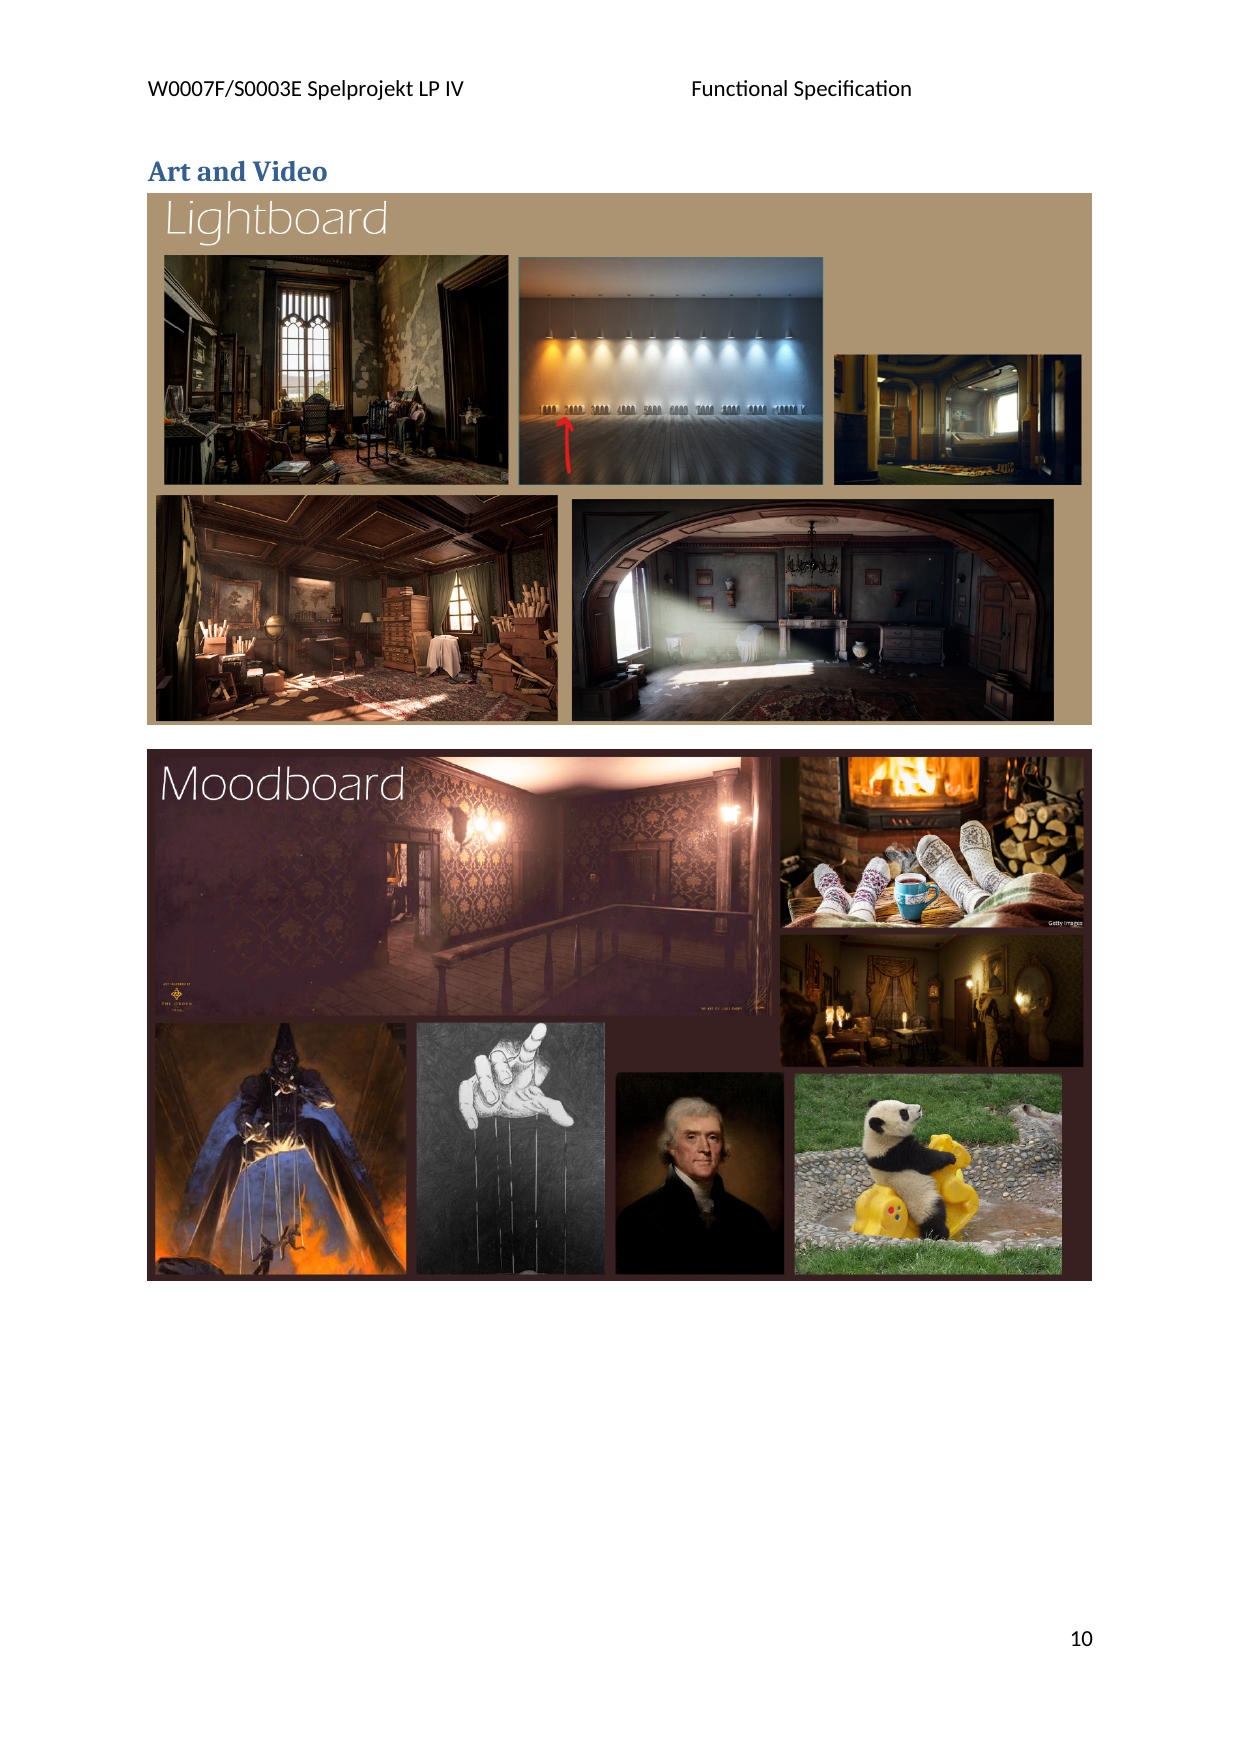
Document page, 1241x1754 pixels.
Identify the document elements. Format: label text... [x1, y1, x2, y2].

picture [147, 749, 1092, 1281]
picture [147, 193, 1092, 725]
subtitle Art and Video [148, 155, 1093, 188]
